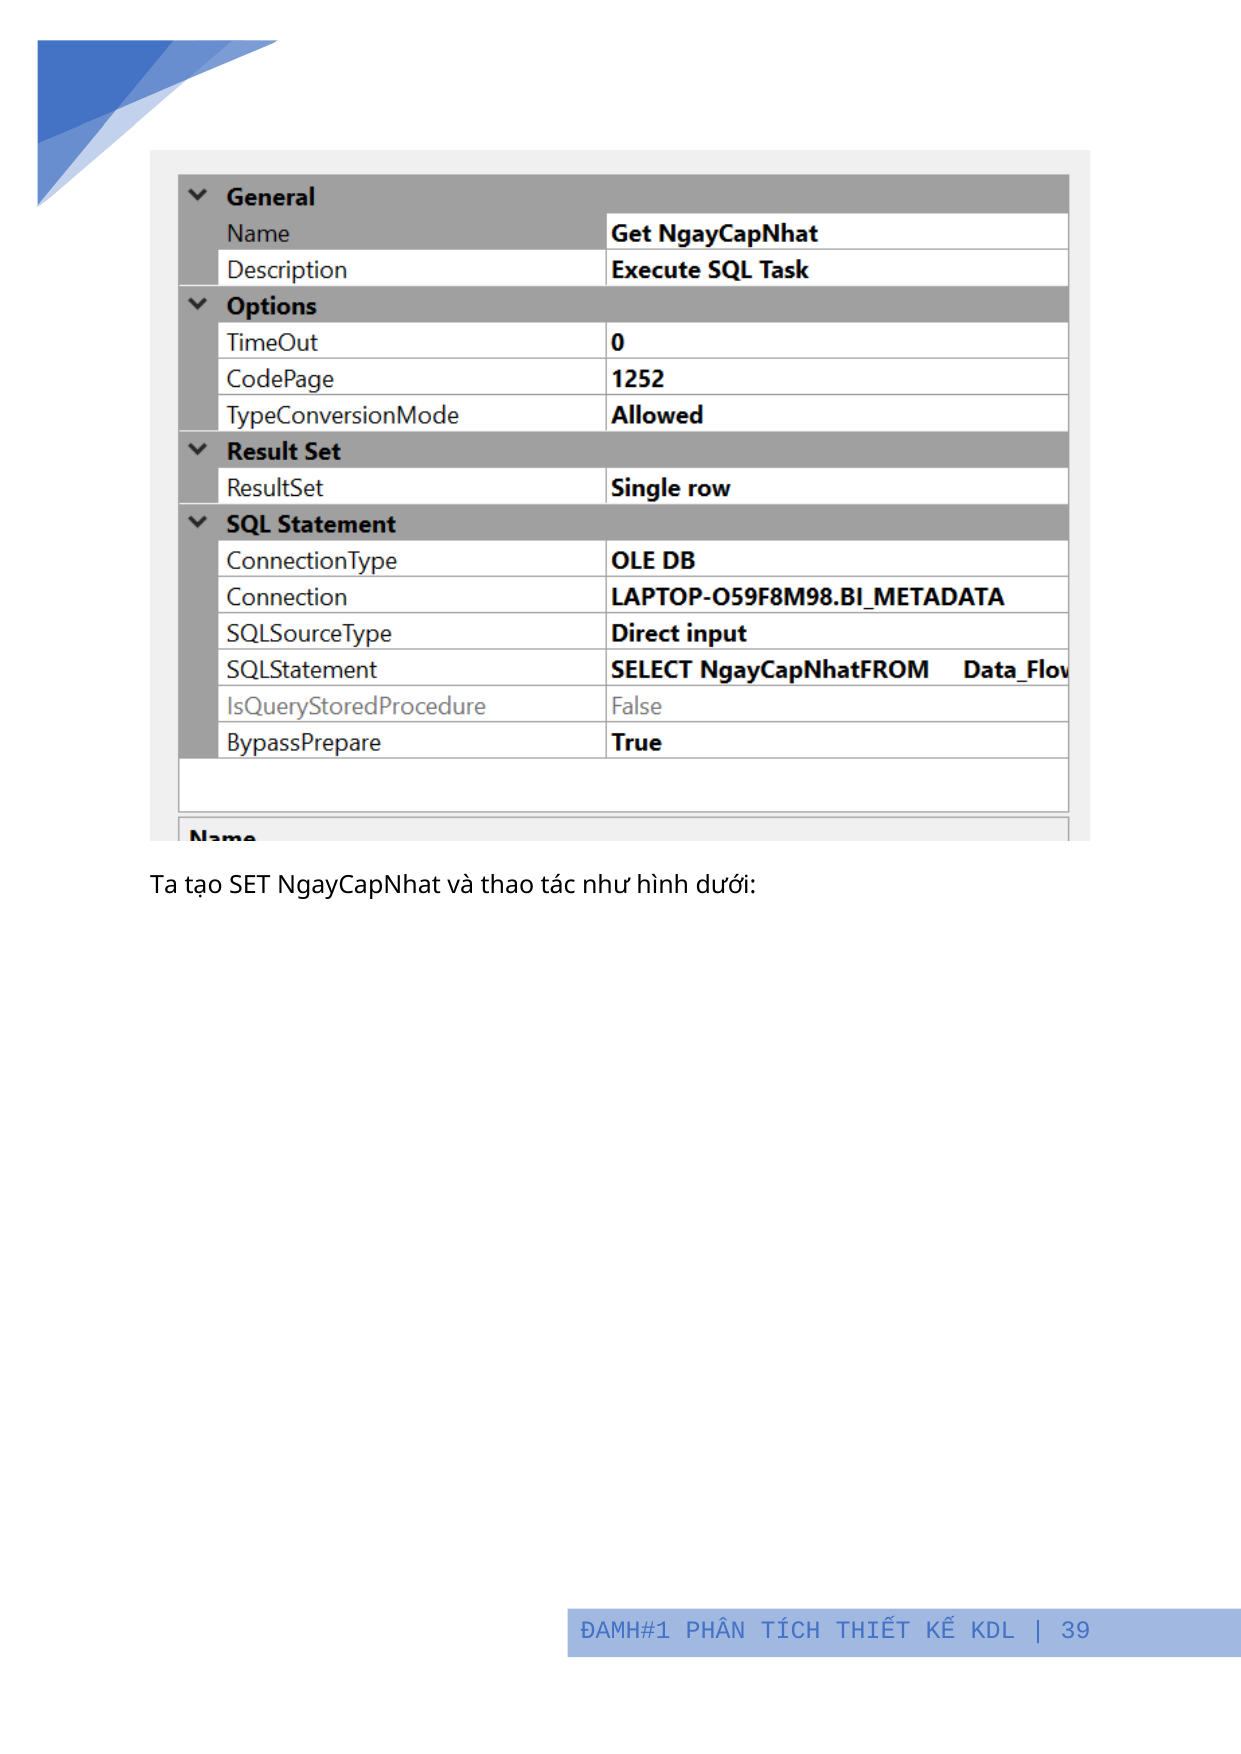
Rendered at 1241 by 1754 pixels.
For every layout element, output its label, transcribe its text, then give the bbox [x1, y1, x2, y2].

text Ta tạo SET NgayCapNhat và thao tác như hình dưới: [150, 866, 1090, 900]
picture [37, 40, 1091, 841]
